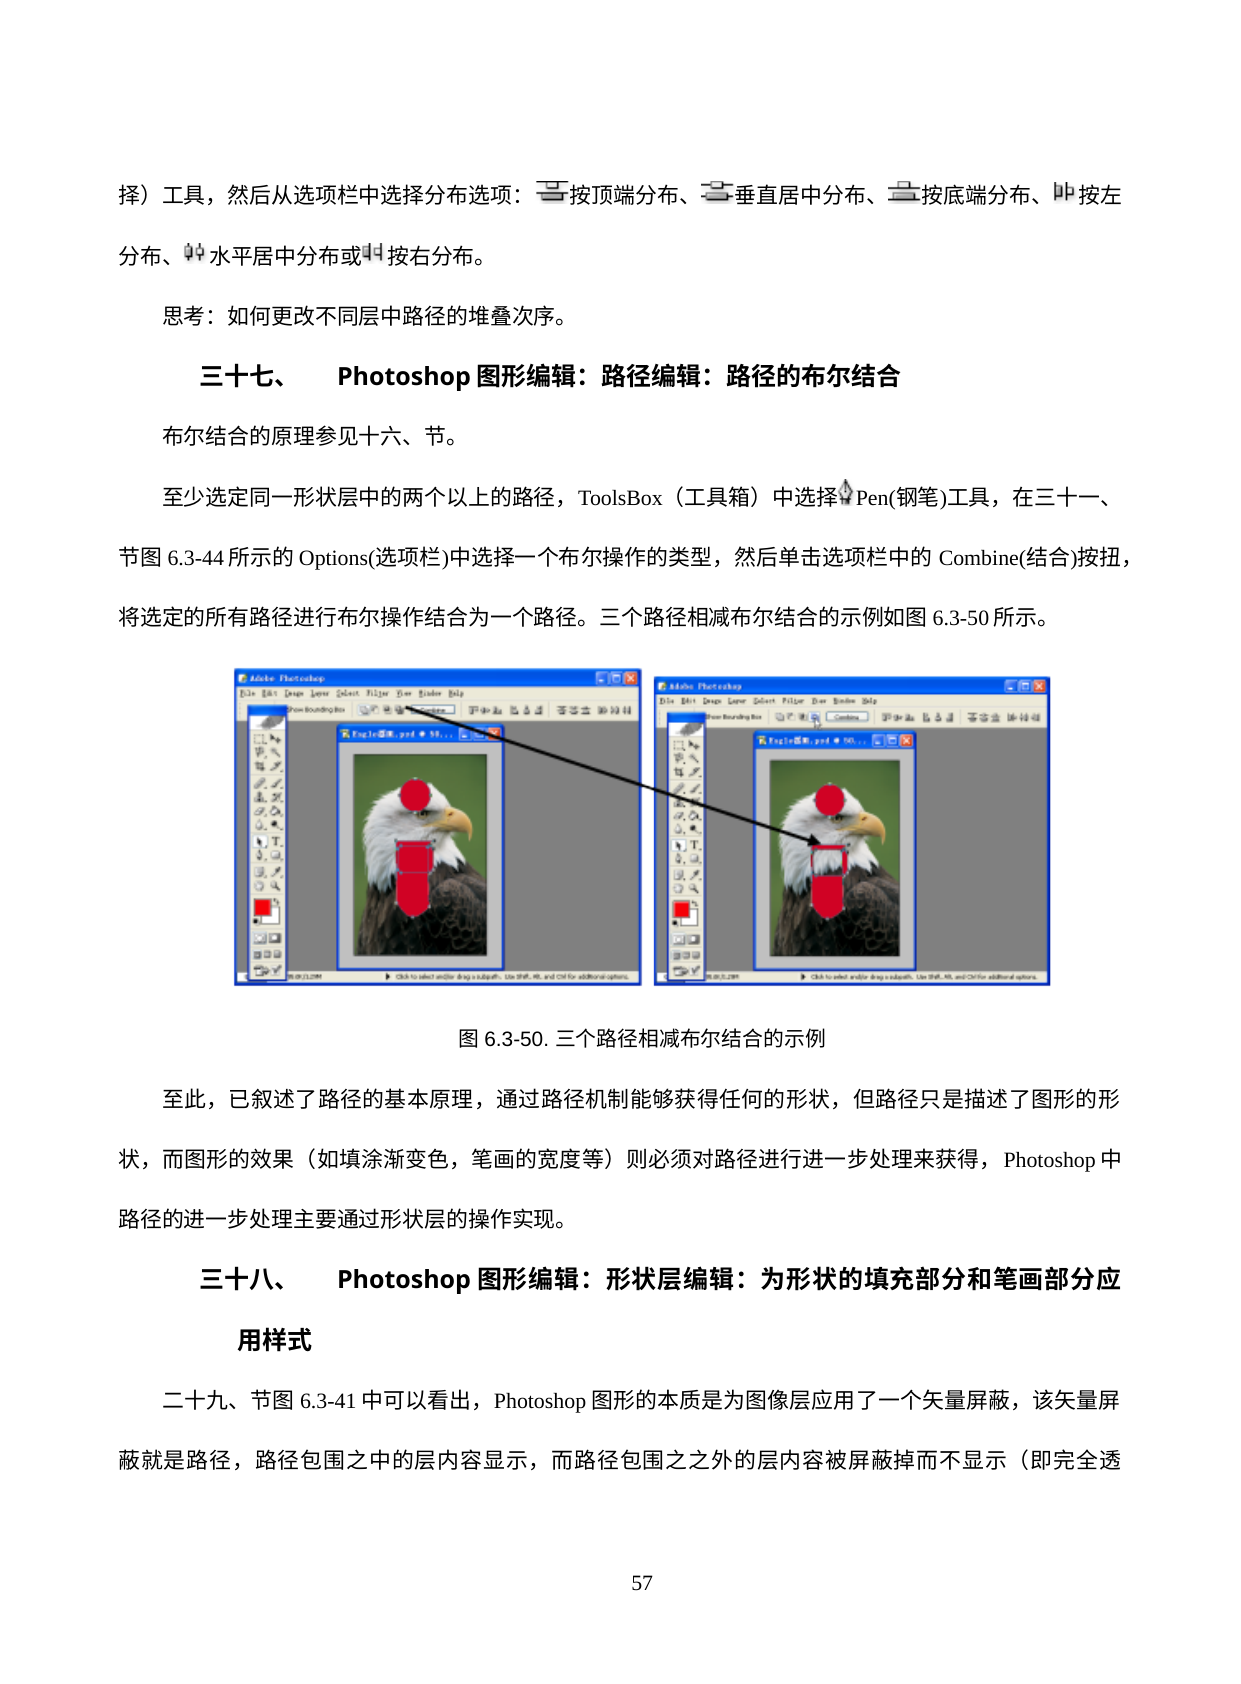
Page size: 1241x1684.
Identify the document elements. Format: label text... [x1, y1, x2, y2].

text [118, 164, 1122, 285]
picture [183, 243, 209, 264]
picture [361, 243, 387, 264]
text 布尔结合的原理参见十六、节。 [118, 405, 1122, 465]
list Photoshop图形编辑：路径编辑：路径的布尔结合 [199, 345, 1122, 405]
text 至此，已叙述了路径的基本原理，通过路径机制能够获得任何的形状，但路径只是描述了图形的形状，而图形的效果（如填涂渐变色，笔画的宽度等）则必须对路径进行进一步处理来获得，Photoshop中路径的进一步处理主要通过形状层的操作实现。 [118, 1067, 1122, 1248]
picture [701, 181, 735, 204]
picture [1053, 182, 1079, 204]
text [118, 1368, 1122, 1489]
list Photoshop图形编辑：形状层编辑：为形状的填充部分和笔画部分应用样式 [199, 1248, 1122, 1368]
picture [837, 479, 856, 506]
picture [888, 181, 922, 204]
picture [535, 181, 570, 204]
text 思考：如何更改不同层中路径的堆叠次序。 [118, 285, 1122, 345]
